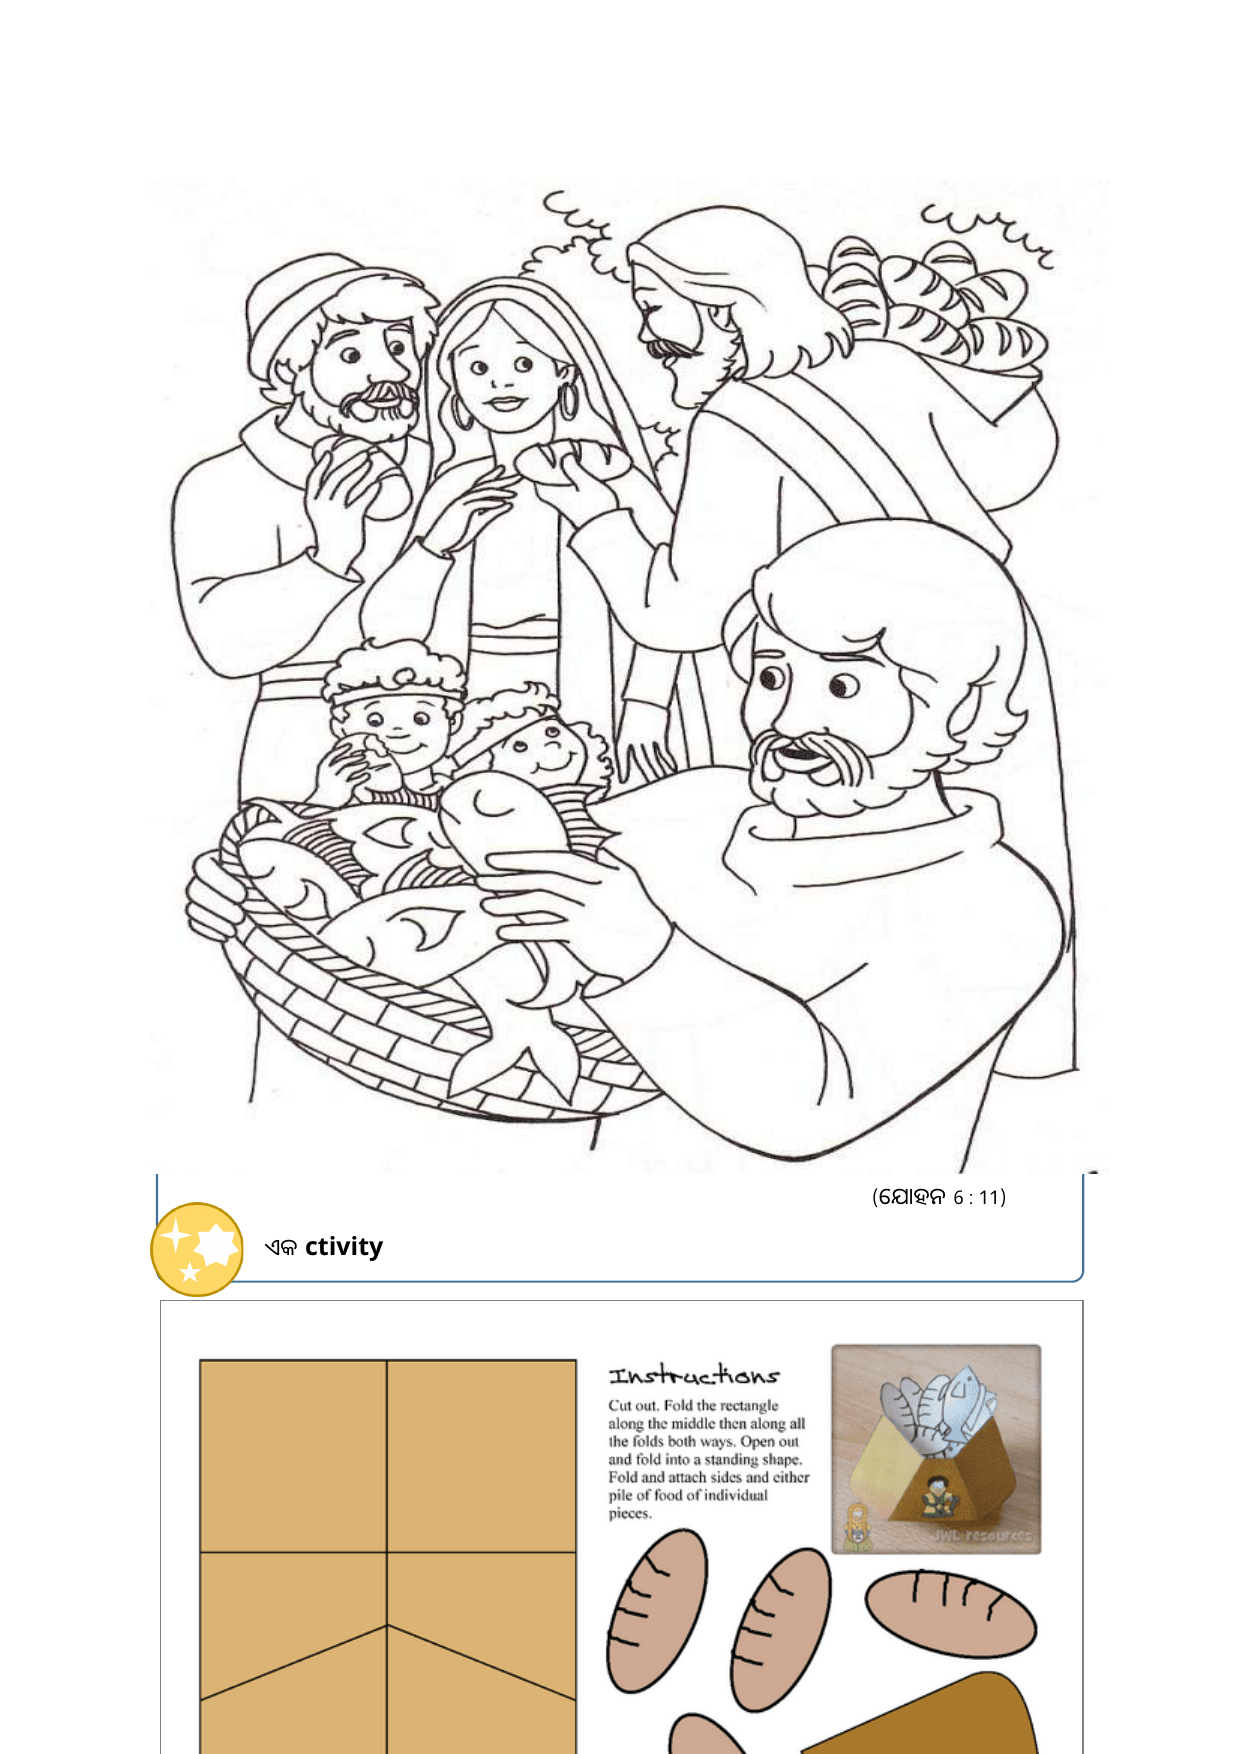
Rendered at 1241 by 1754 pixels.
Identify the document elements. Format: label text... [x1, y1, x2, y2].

text (ଯୋହନ 6 : 11) [159, 1183, 1082, 1210]
text ଏକ ctivity [244, 1229, 1082, 1263]
picture [161, 1301, 1082, 1754]
picture [150, 1202, 244, 1297]
picture [150, 178, 1110, 1174]
